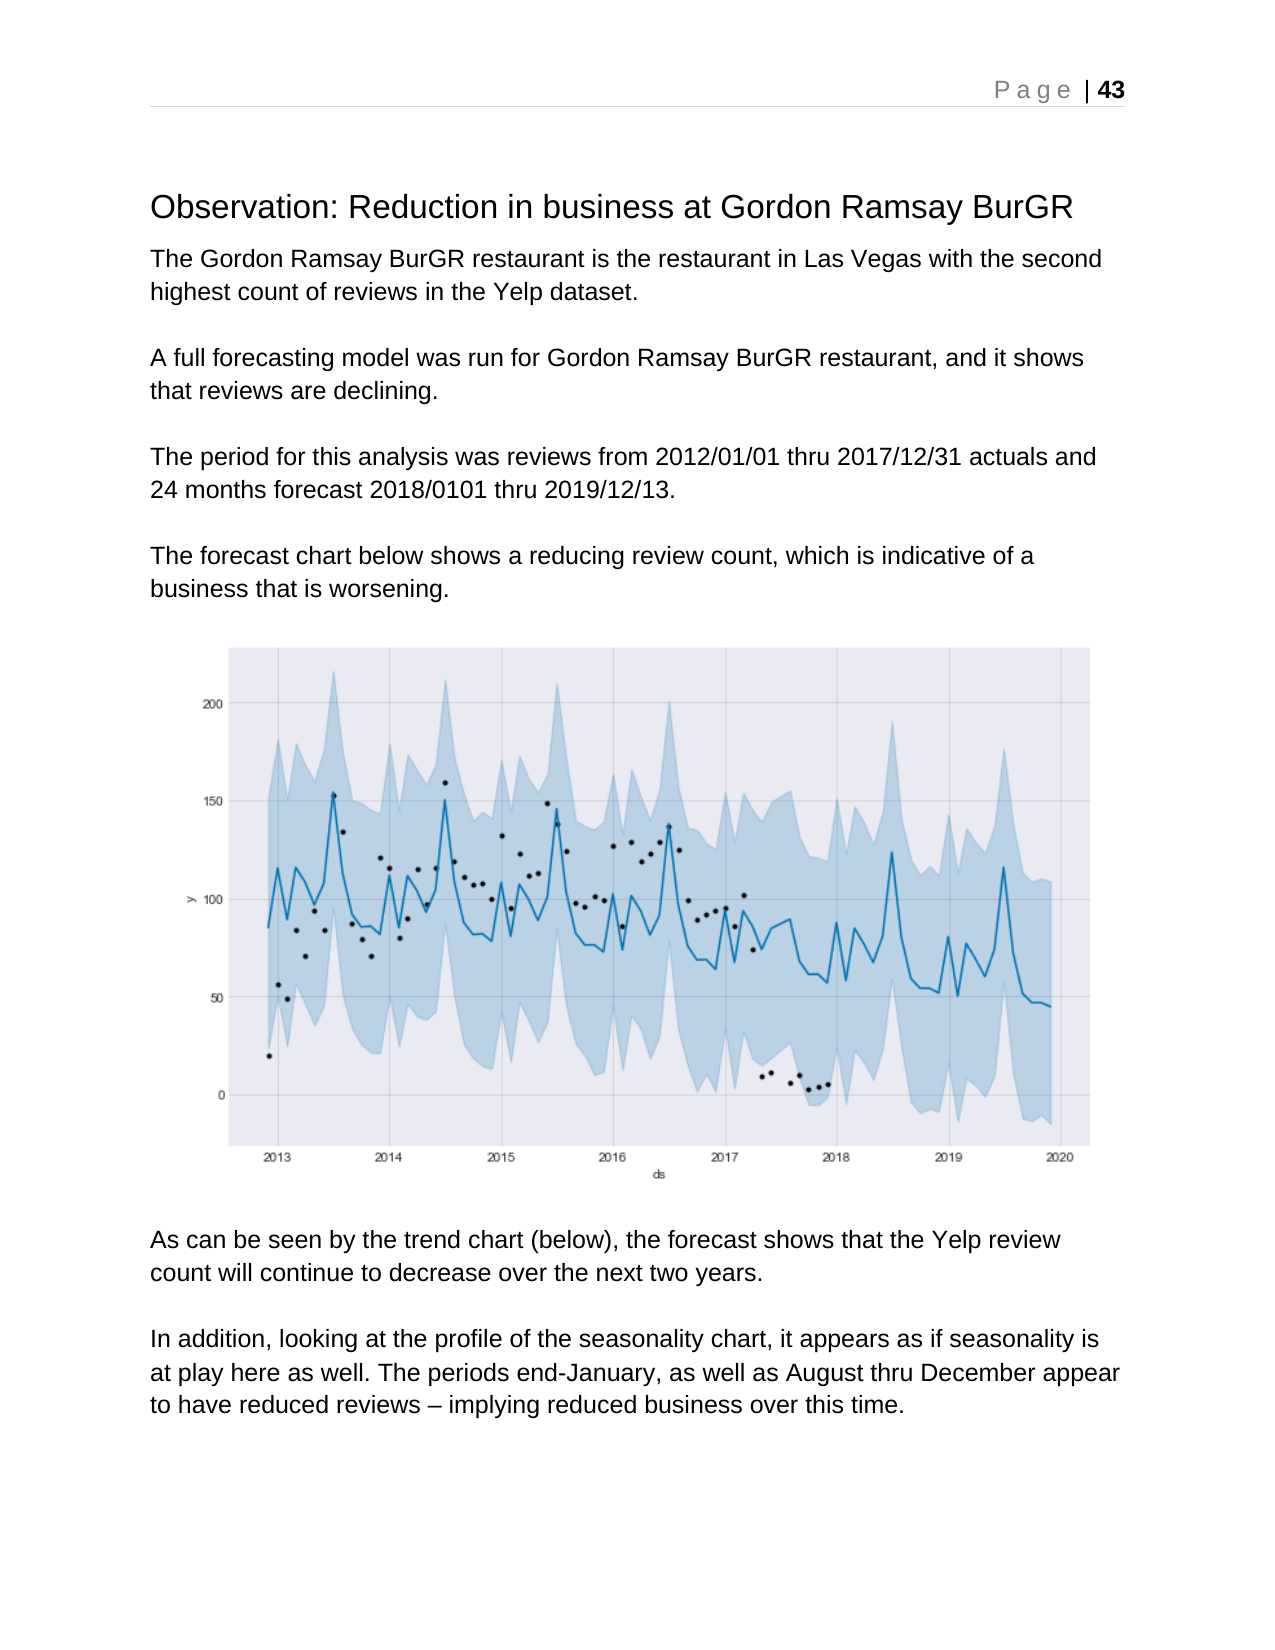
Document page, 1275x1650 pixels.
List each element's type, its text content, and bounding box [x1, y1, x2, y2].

text A full forecasting model was run for Gordon Ramsay BurGR restaurant, and it shows that reviews are declining. [150, 343, 1125, 405]
subtitle Observation: Reduction in business at Gordon Ramsay BurGR [150, 187, 1125, 226]
picture [177, 640, 1098, 1189]
text The period for this analysis was reviews from 2012/01/01 thru 2017/12/31 actuals and 24 months forecast 2018/0101 thru 2019/12/13. [150, 442, 1125, 504]
text The forecast chart below shows a reducing review count, which is indicative of a business that is worsening. [150, 541, 1125, 603]
text The Gordon Ramsay BurGR restaurant is the restaurant in Las Vegas with the second highest count of reviews in the Yelp dataset. [150, 244, 1125, 306]
text As can be seen by the trend chart (below), the forecast shows that the Yelp review count will continue to decrease over the next two years. [150, 1225, 1125, 1287]
text In addition, looking at the profile of the seasonality chart, it appears as if seasonality is at play here as well. The periods end-January, as well as August thru December appear to have reduced reviews – implying reduced business over this time. [150, 1324, 1125, 1419]
